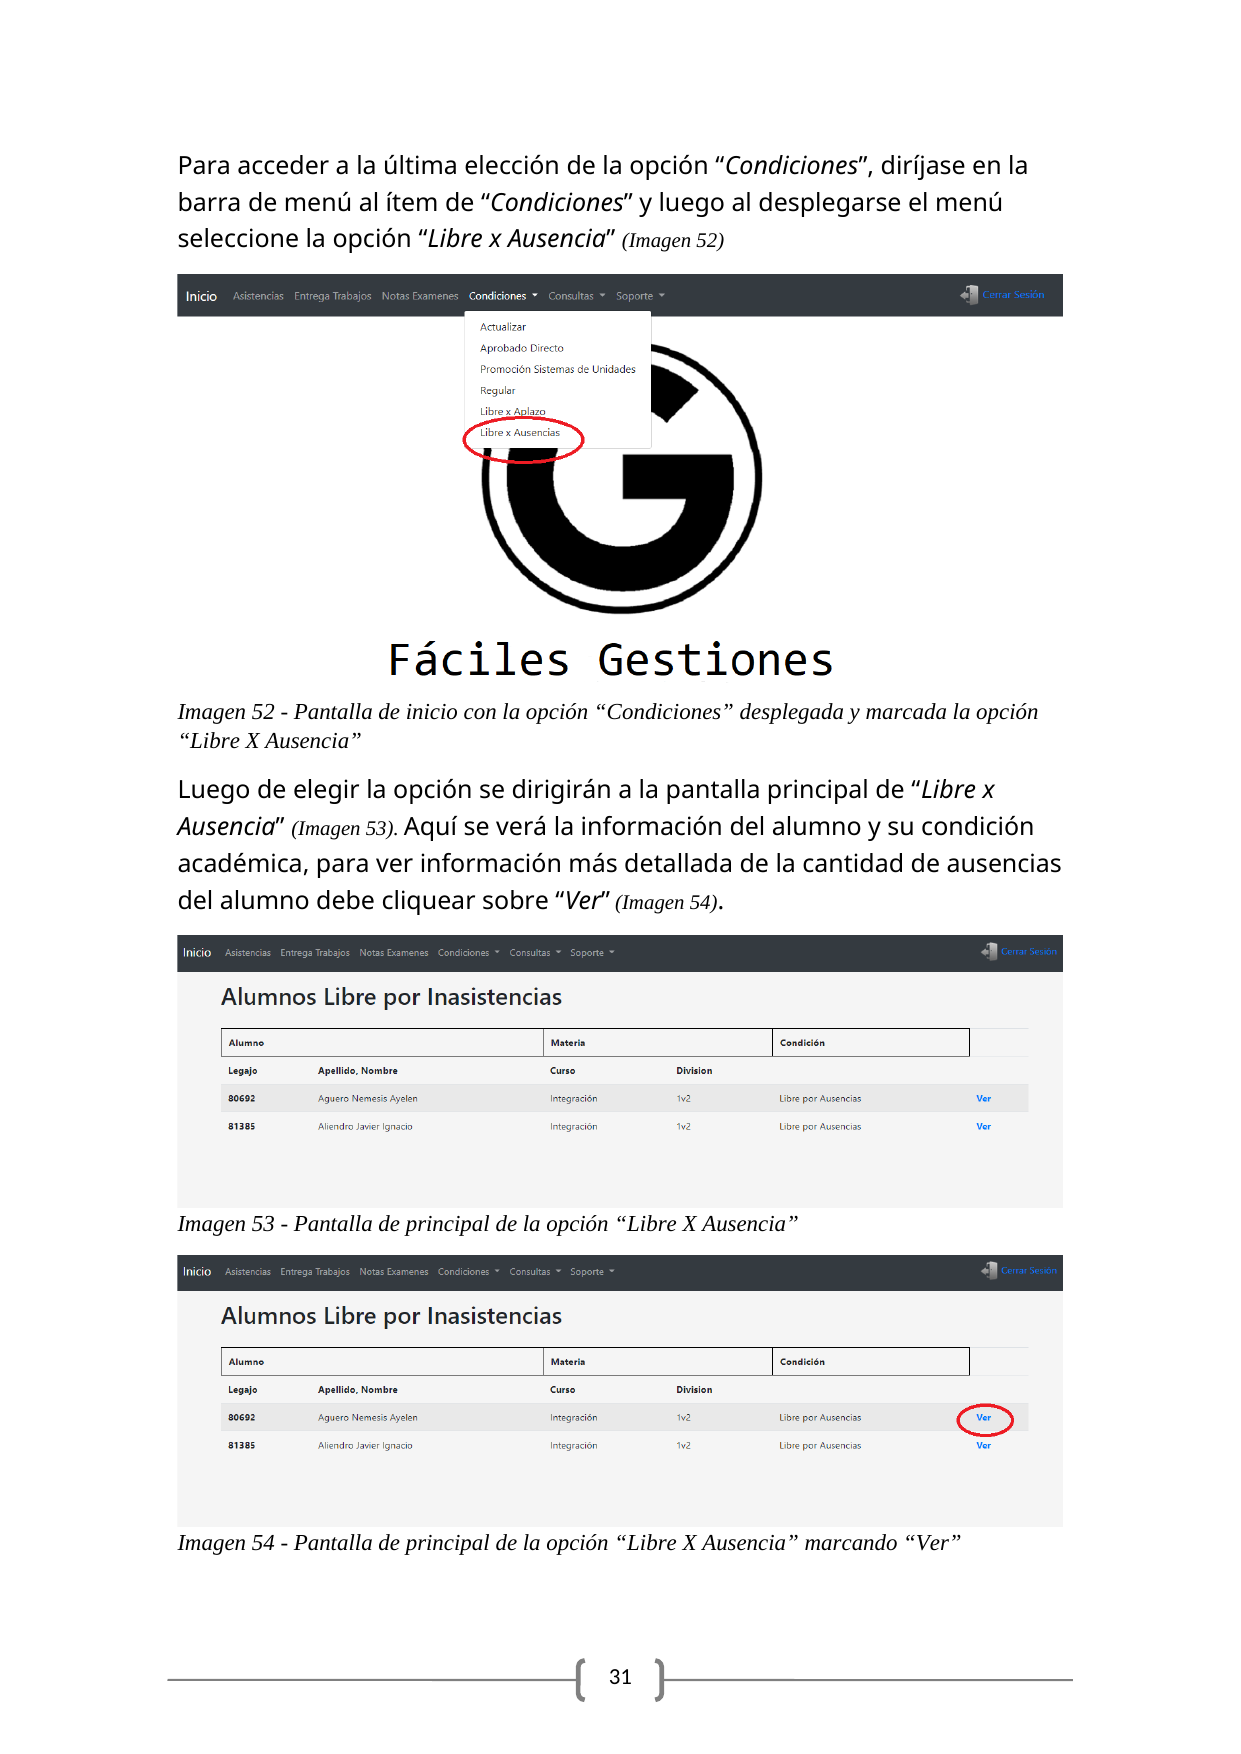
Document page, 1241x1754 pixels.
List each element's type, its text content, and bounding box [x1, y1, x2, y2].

text Imagen 53 - Pantalla de principal de la opción “Libre X Ausencia” [177, 1208, 1063, 1236]
picture [177, 935, 1063, 1208]
text Imagen 52 - Pantalla de inicio con la opción “Condiciones” desplegada y marcada la opción “Libre X Ausencia” [177, 697, 1063, 753]
text Luego de elegir la opción se dirigirán a la pantalla principal de “Libre x Ausencia” (Imagen 53). Aquí se verá la información del alumno y su condición académica, para ver información más detallada de la cantidad de ausencias del alumno debe cliquear sobre “Ver” (Imagen 54). [177, 772, 1063, 916]
text Imagen 54 - Pantalla de principal de la opción “Libre X Ausencia” marcando “Ver” [177, 1527, 1063, 1555]
text Para acceder a la última elección de la opción “Condiciones”, diríjase en la barra de menú al ítem de “Condiciones” y luego al desplegarse el menú seleccione la opción “Libre x Ausencia” (Imagen 52) [177, 148, 1063, 255]
picture [177, 274, 1063, 697]
picture [177, 1255, 1063, 1527]
